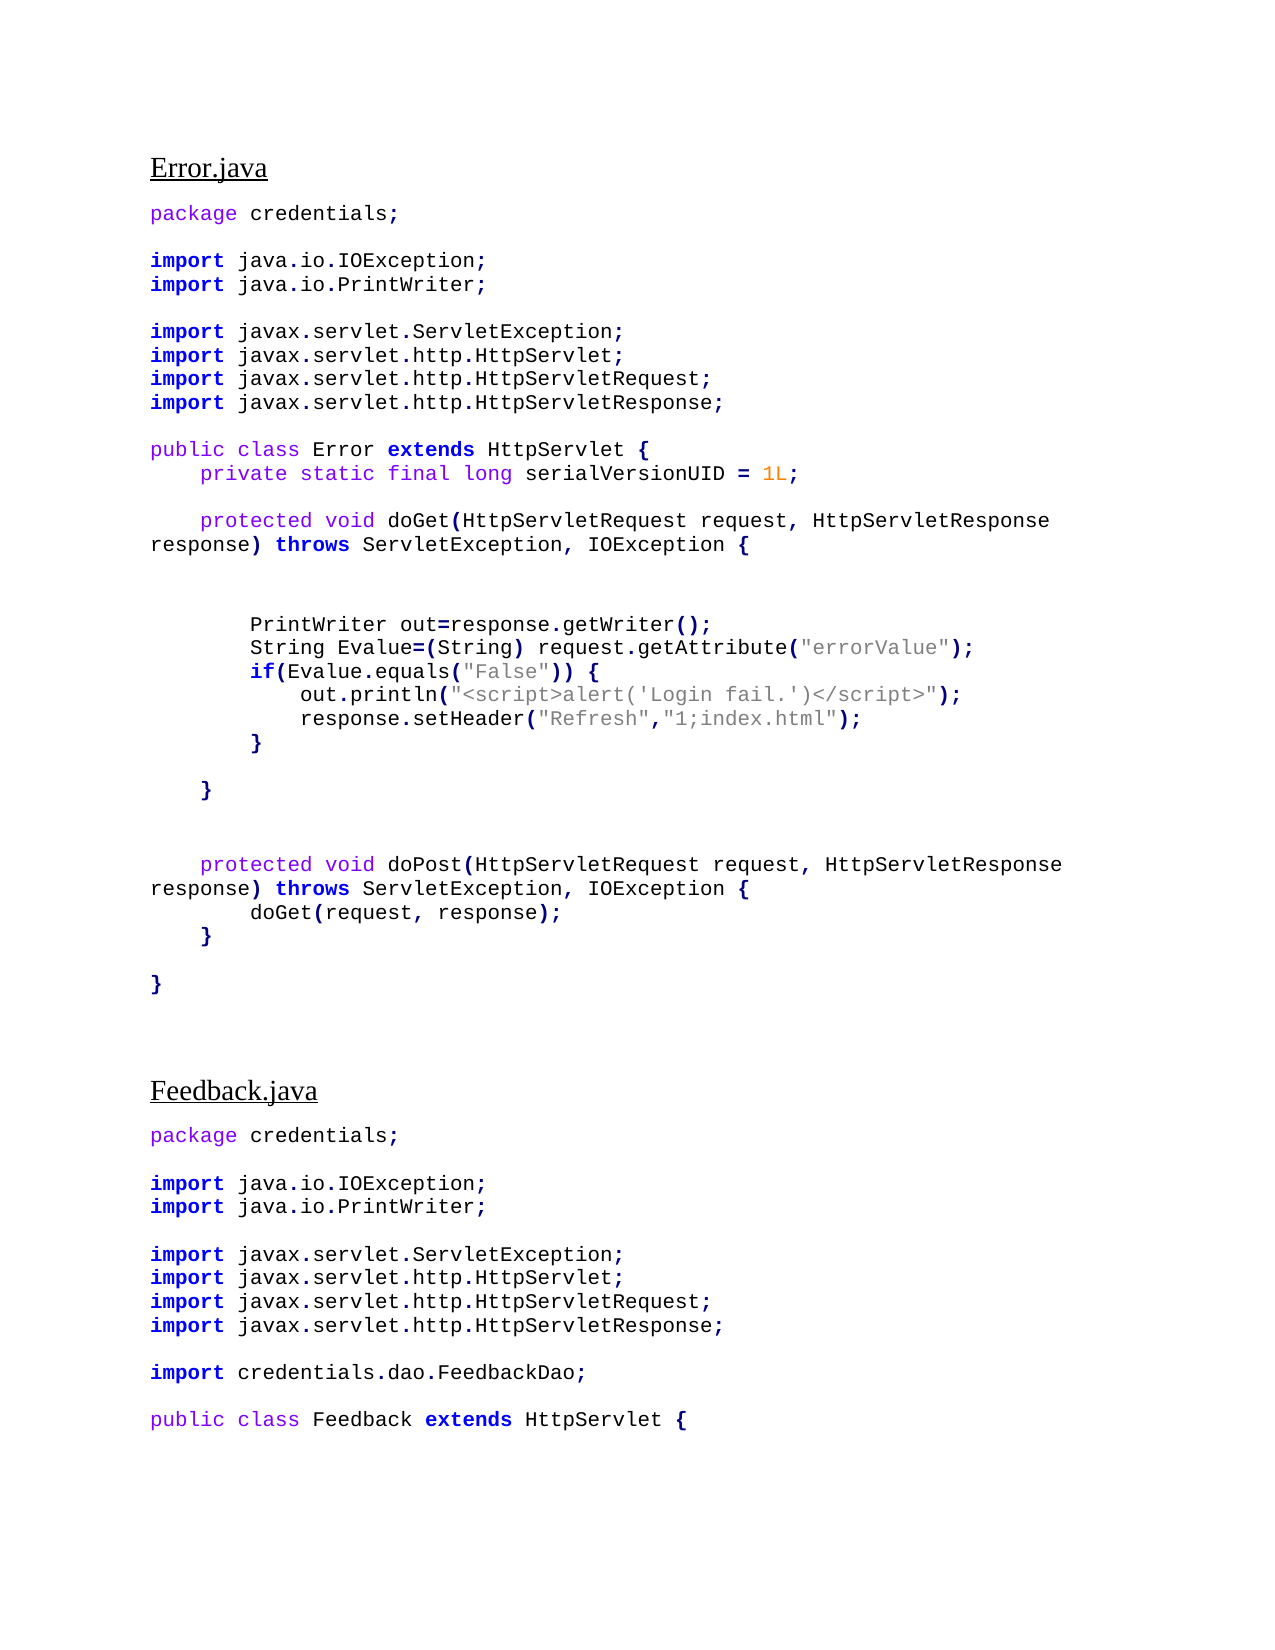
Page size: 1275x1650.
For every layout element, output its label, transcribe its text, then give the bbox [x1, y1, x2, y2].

text Feedback.java [150, 1073, 1125, 1106]
text import javax.servlet.http.HttpServletResponse; [150, 1315, 1125, 1338]
text protected void doGet(HttpServletRequest request, HttpServletResponse response) throws ServletException, IOException { [150, 510, 1125, 557]
text protected void doPost(HttpServletRequest request, HttpServletResponse response) throws ServletException, IOException { [150, 854, 1125, 902]
text import credentials.dao.FeedbackDao; [150, 1362, 1125, 1386]
text import java.io.IOException; [150, 1173, 1125, 1196]
text out.println("<script>alert('Login fail.')</script>"); [150, 684, 1125, 708]
text public class Feedback extends HttpServlet { [150, 1409, 1125, 1433]
text doGet(request, response); [150, 902, 1125, 925]
text import javax.servlet.http.HttpServlet; [150, 345, 1125, 368]
text import javax.servlet.http.HttpServletResponse; [150, 392, 1125, 416]
text import java.io.IOException; [150, 250, 1125, 274]
text import java.io.PrintWriter; [150, 274, 1125, 297]
text import javax.servlet.ServletException; [150, 1244, 1125, 1267]
text Error.java [150, 150, 1125, 183]
text response.setHeader("Refresh","1;index.html"); [150, 708, 1125, 732]
text private static final long serialVersionUID = 1L; [150, 463, 1125, 487]
text import javax.servlet.http.HttpServlet; [150, 1267, 1125, 1291]
text String Evalue=(String) request.getAttribute("errorValue"); [150, 637, 1125, 661]
text package credentials; [150, 1126, 1125, 1149]
text PrintWriter out=response.getWriter(); [150, 613, 1125, 637]
text } [150, 779, 1125, 803]
text public class Error extends HttpServlet { [150, 439, 1125, 463]
text } [150, 925, 1125, 949]
text import java.io.PrintWriter; [150, 1196, 1125, 1220]
text } [150, 973, 1125, 996]
text } [150, 732, 1125, 755]
text import javax.servlet.ServletException; [150, 321, 1125, 345]
text package credentials; [150, 203, 1125, 226]
text if(Evalue.equals("False")) { [150, 661, 1125, 684]
text import javax.servlet.http.HttpServletRequest; [150, 1291, 1125, 1315]
text import javax.servlet.http.HttpServletRequest; [150, 368, 1125, 392]
